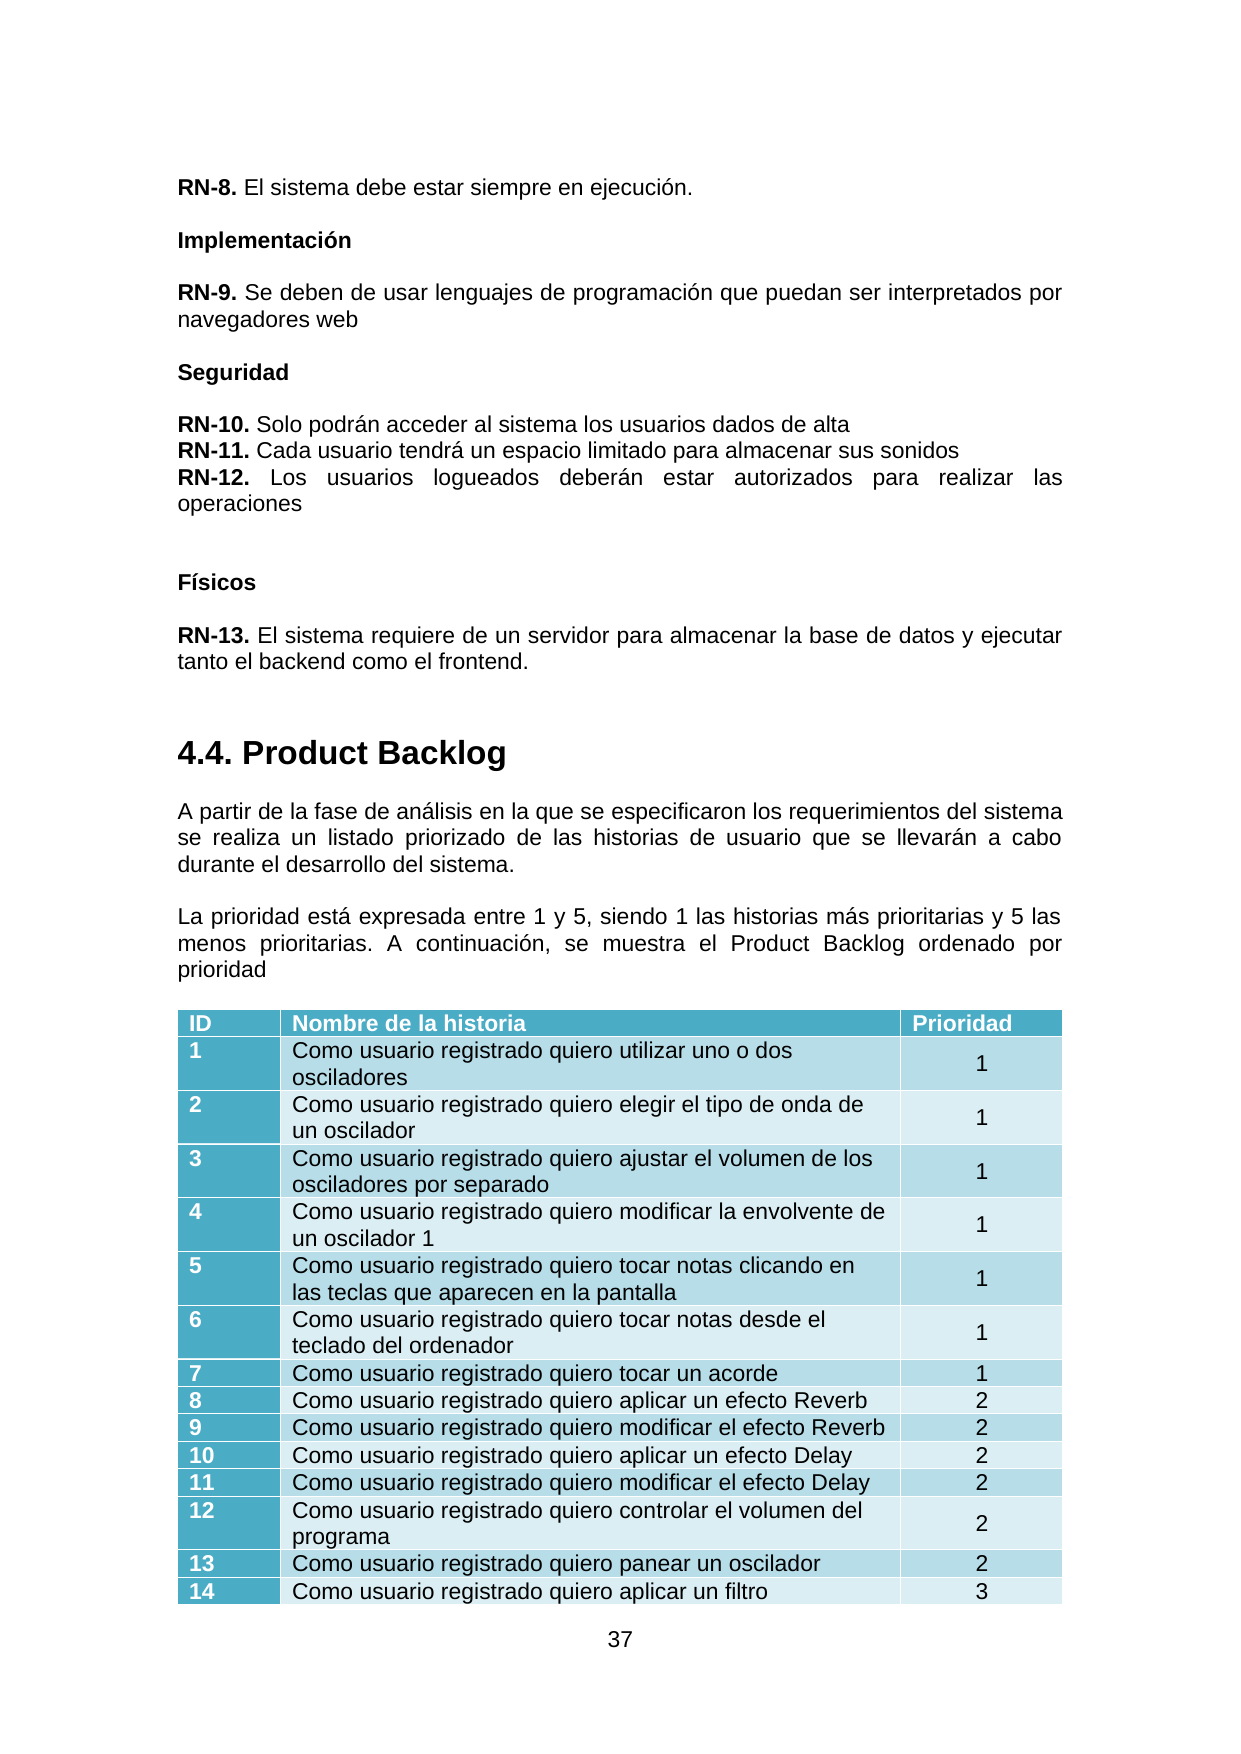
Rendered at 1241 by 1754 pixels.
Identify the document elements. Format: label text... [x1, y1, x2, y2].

table_cell Como usuario registrado quiero aplicar un efecto Delay [281, 1442, 900, 1468]
text RN-10. Solo podrán acceder al sistema los usuarios dados de alta [177, 411, 1063, 437]
text Seguridad [177, 358, 1063, 385]
table_cell 2 [178, 1091, 280, 1143]
table_cell 14 [178, 1578, 280, 1604]
table_cell 2 [901, 1414, 1062, 1441]
table_cell 9 [178, 1414, 280, 1441]
table_cell Como usuario registrado quiero modificar el efecto Reverb [281, 1414, 900, 1441]
table_cell Como usuario registrado quiero tocar un acorde [281, 1360, 900, 1386]
text A partir de la fase de análisis en la que se especificaron los requerimientos del sistema se realiza un listado priorizado de las historias de usuario que se llevarán a cabo durante el desarrollo del sistema. [177, 798, 1063, 877]
text La prioridad está expresada entre 1 y 5, siendo 1 las historias más prioritarias y 5 las menos prioritarias. A continuación, se muestra el Product Backlog ordenado por prioridad [177, 903, 1063, 982]
text RN-11. Cada usuario tendrá un espacio limitado para almacenar sus sonidos [177, 437, 1063, 464]
text RN-8. El sistema debe estar siempre en ejecución. [177, 174, 1063, 200]
text RN-9. Se deben de usar lenguajes de programación que puedan ser interpretados por navegadores web [177, 279, 1063, 332]
text RN-12. Los usuarios logueados deberán estar autorizados para realizar las operaciones [177, 464, 1063, 517]
table_cell Como usuario registrado quiero elegir el tipo de onda de un oscilador [281, 1091, 900, 1143]
table_cell Como usuario registrado quiero tocar notas clicando en las teclas que aparecen en la pantalla [281, 1252, 900, 1305]
table_cell Como usuario registrado quiero utilizar uno o dos osciladores [281, 1037, 900, 1090]
table_cell 5 [178, 1252, 280, 1305]
table_header ID [178, 1010, 280, 1036]
table_cell Como usuario registrado quiero modificar el efecto Delay [281, 1469, 900, 1496]
table_cell Como usuario registrado quiero tocar notas desde el teclado del ordenador [281, 1306, 900, 1358]
table_cell 2 [901, 1442, 1062, 1468]
table_cell Como usuario registrado quiero aplicar un filtro [281, 1578, 900, 1604]
text RN-13. El sistema requiere de un servidor para almacenar la base de datos y ejecutar tanto el backend como el frontend. [177, 622, 1063, 675]
table_cell 10 [178, 1442, 280, 1468]
table_header Nombre de la historia [281, 1010, 900, 1036]
text Implementación [177, 227, 1063, 253]
table_cell 13 [178, 1550, 280, 1577]
table_cell Como usuario registrado quiero modificar la envolvente de un oscilador 1 [281, 1198, 900, 1251]
table_cell 1 [178, 1037, 280, 1090]
table_cell 3 [178, 1145, 280, 1197]
table_cell Como usuario registrado quiero aplicar un efecto Reverb [281, 1387, 900, 1413]
table_cell 2 [901, 1550, 1062, 1577]
table_cell 8 [178, 1387, 280, 1413]
table_cell 1 [901, 1145, 1062, 1197]
table_cell Como usuario registrado quiero ajustar el volumen de los osciladores por separado [281, 1145, 900, 1197]
table_cell 1 [901, 1091, 1062, 1143]
table_cell 1 [901, 1198, 1062, 1251]
table_cell 7 [178, 1360, 280, 1386]
table_cell 1 [901, 1037, 1062, 1090]
table_cell 3 [901, 1578, 1062, 1604]
table_cell 4 [178, 1198, 280, 1251]
table_header Prioridad [901, 1010, 1062, 1036]
table_cell 1 [901, 1252, 1062, 1305]
text Físicos [177, 569, 1063, 596]
subtitle 4.4. Product Backlog [177, 733, 1063, 771]
table_cell 11 [178, 1469, 280, 1496]
table_cell 2 [901, 1387, 1062, 1413]
table_cell Como usuario registrado quiero controlar el volumen del programa [281, 1497, 900, 1549]
table_cell Como usuario registrado quiero panear un oscilador [281, 1550, 900, 1577]
table_cell 6 [178, 1306, 280, 1358]
table_cell 1 [901, 1360, 1062, 1386]
table_cell 12 [178, 1497, 280, 1549]
table_cell 2 [901, 1497, 1062, 1549]
table_cell 2 [901, 1469, 1062, 1496]
table_cell 1 [901, 1306, 1062, 1358]
